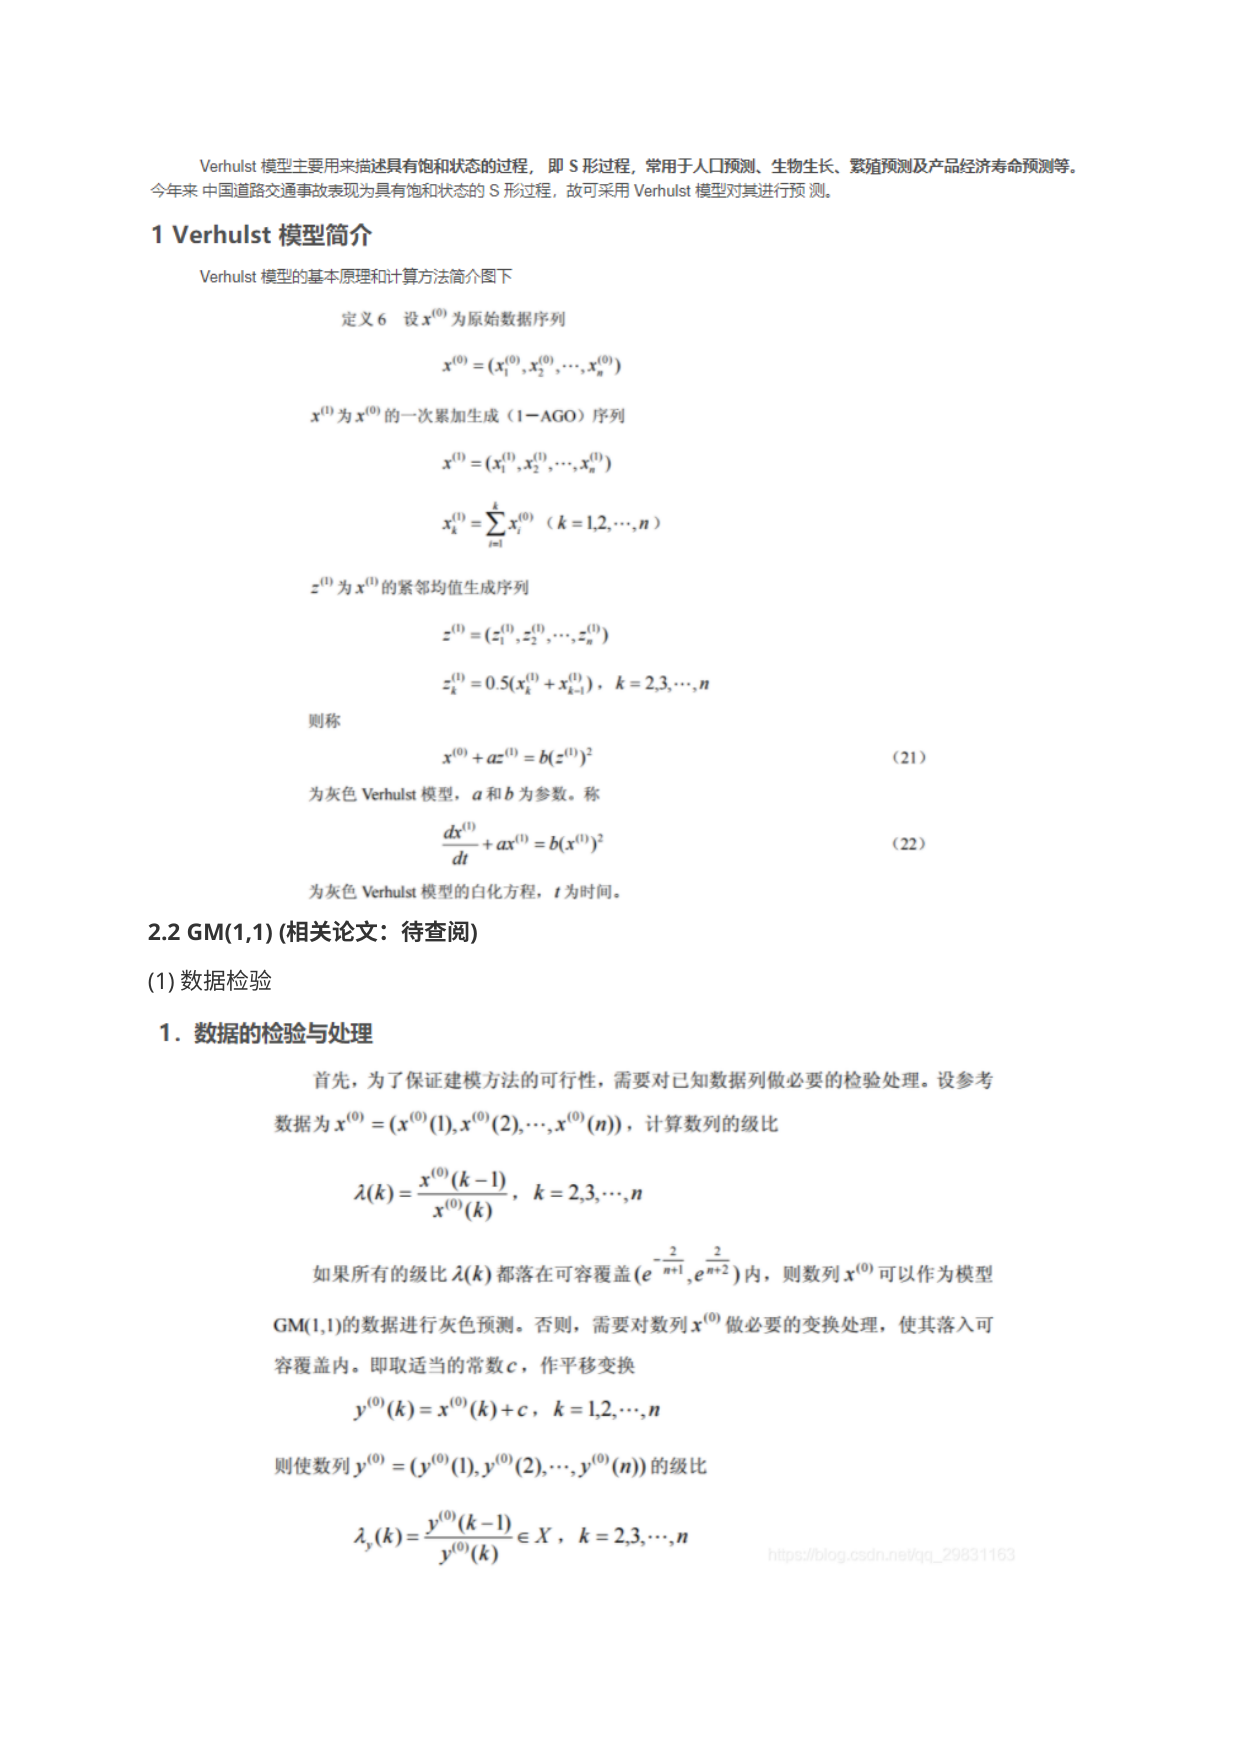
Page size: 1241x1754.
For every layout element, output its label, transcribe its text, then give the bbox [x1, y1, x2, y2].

text (1) 数据检验 [148, 963, 1093, 997]
picture [147, 1012, 1093, 1577]
picture [147, 145, 1093, 900]
text 2.2 GM(1,1) (相关论文：待查阅) [148, 914, 1093, 947]
